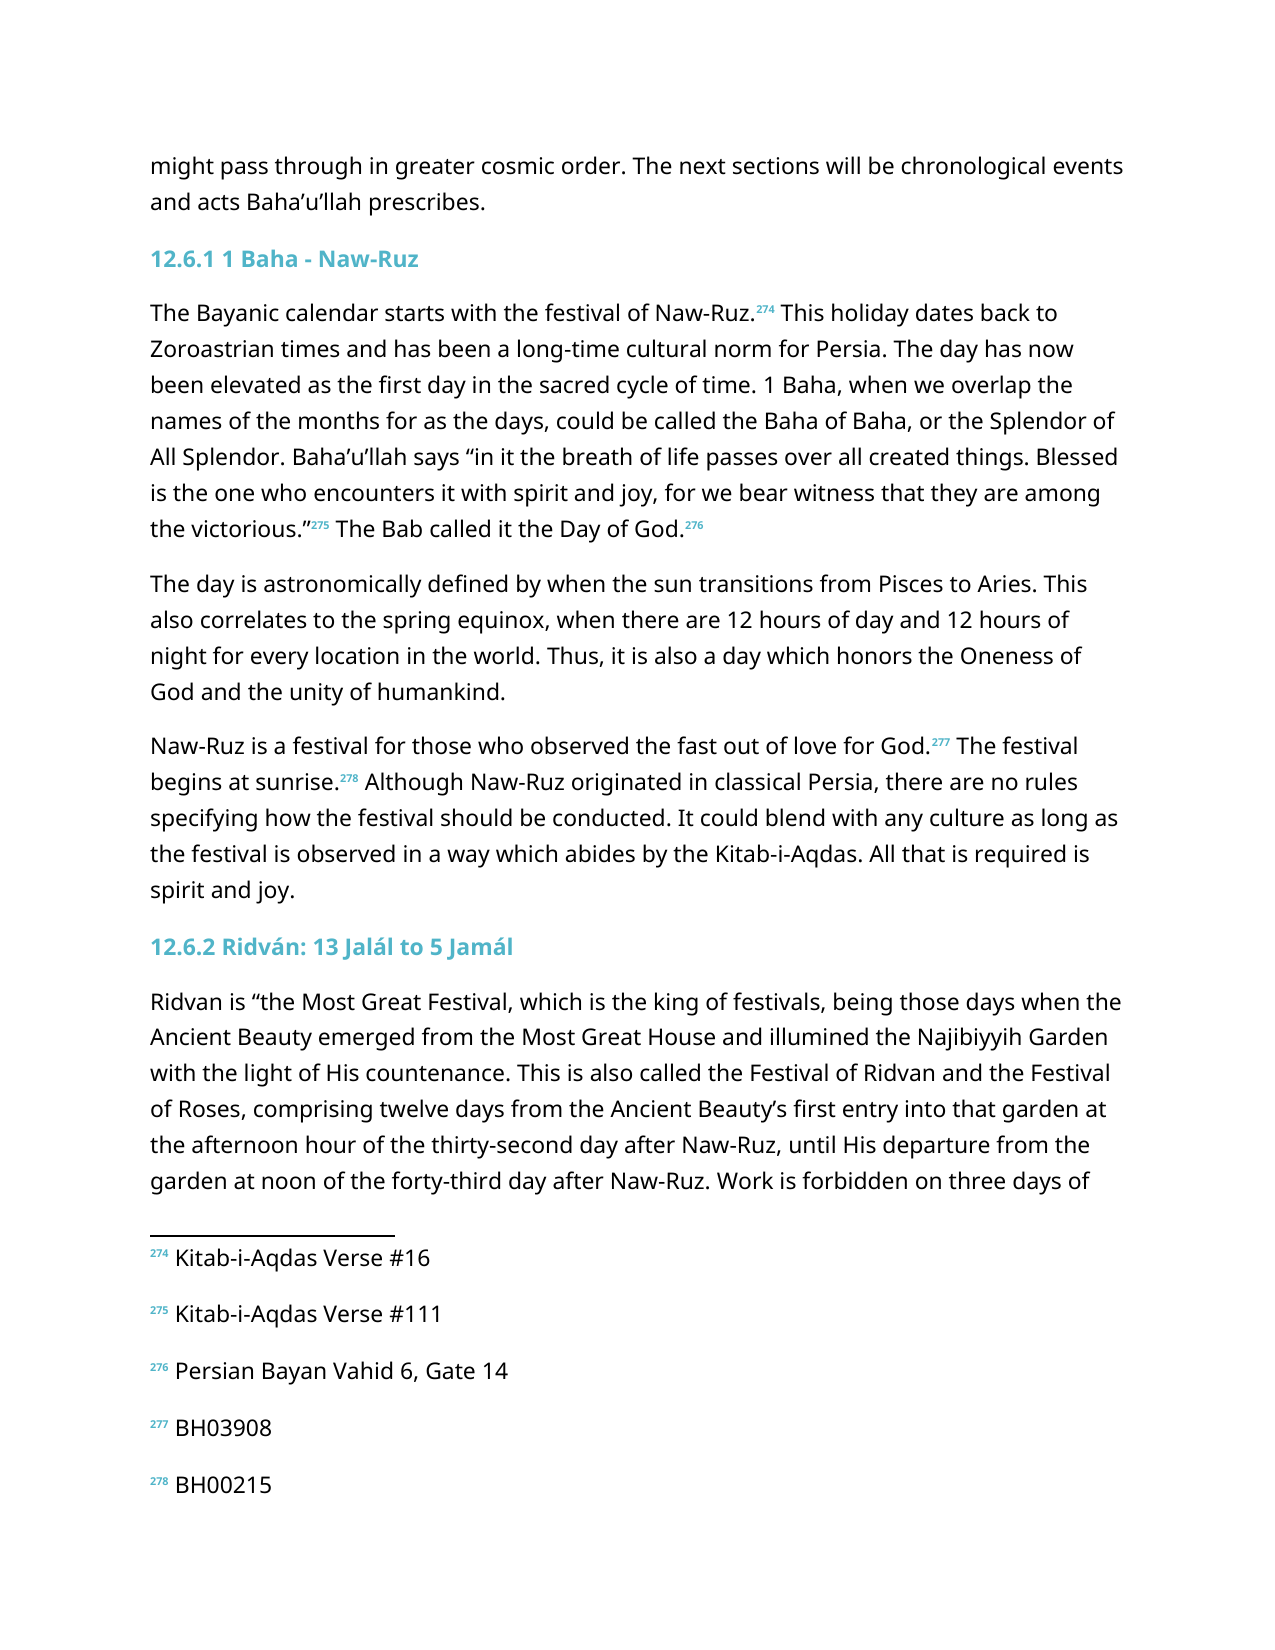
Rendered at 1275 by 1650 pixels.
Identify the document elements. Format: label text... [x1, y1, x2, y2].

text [150, 150, 1125, 217]
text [150, 985, 1125, 1196]
text Naw-Ruz is a festival for those who observed the fast out of love for God. The festival begins at sunrise. Although Naw-Ruz originated in classical Persia, there are no rules specifying how the festival should be conducted. It could blend with any culture as long as the festival is observed in a way which abides by the Kitab-i-Aqdas. All that is required is spirit and joy. [150, 730, 1125, 905]
subtitle 12.6.1 1 Baha - Naw-Ruz [150, 243, 1125, 274]
text The day is astronomically defined by when the sun transitions from Pisces to Aries. This also correlates to the spring equinox, when there are 12 hours of day and 12 hours of night for every location in the world. Thus, it is also a day which honors the Oneness of God and the unity of humankind. [150, 568, 1125, 707]
subtitle 12.6.2 Ridván: 13 Jalál to 5 Jamál [150, 931, 1125, 962]
text The Bayanic calendar starts with the festival of Naw-Ruz. This holiday dates back to Zoroastrian times and has been a long-time cultural norm for Persia. The day has now been elevated as the first day in the sacred cycle of time. 1 Baha, when we overlap the names of the months for as the days, could be called the Baha of Baha, or the Splendor of All Splendor. Baha’u’llah says “in it the breath of life passes over all created things. Blessed is the one who encounters it with spirit and joy, for we bear witness that they are among the victorious.” The Bab called it the Day of God. [150, 297, 1125, 544]
